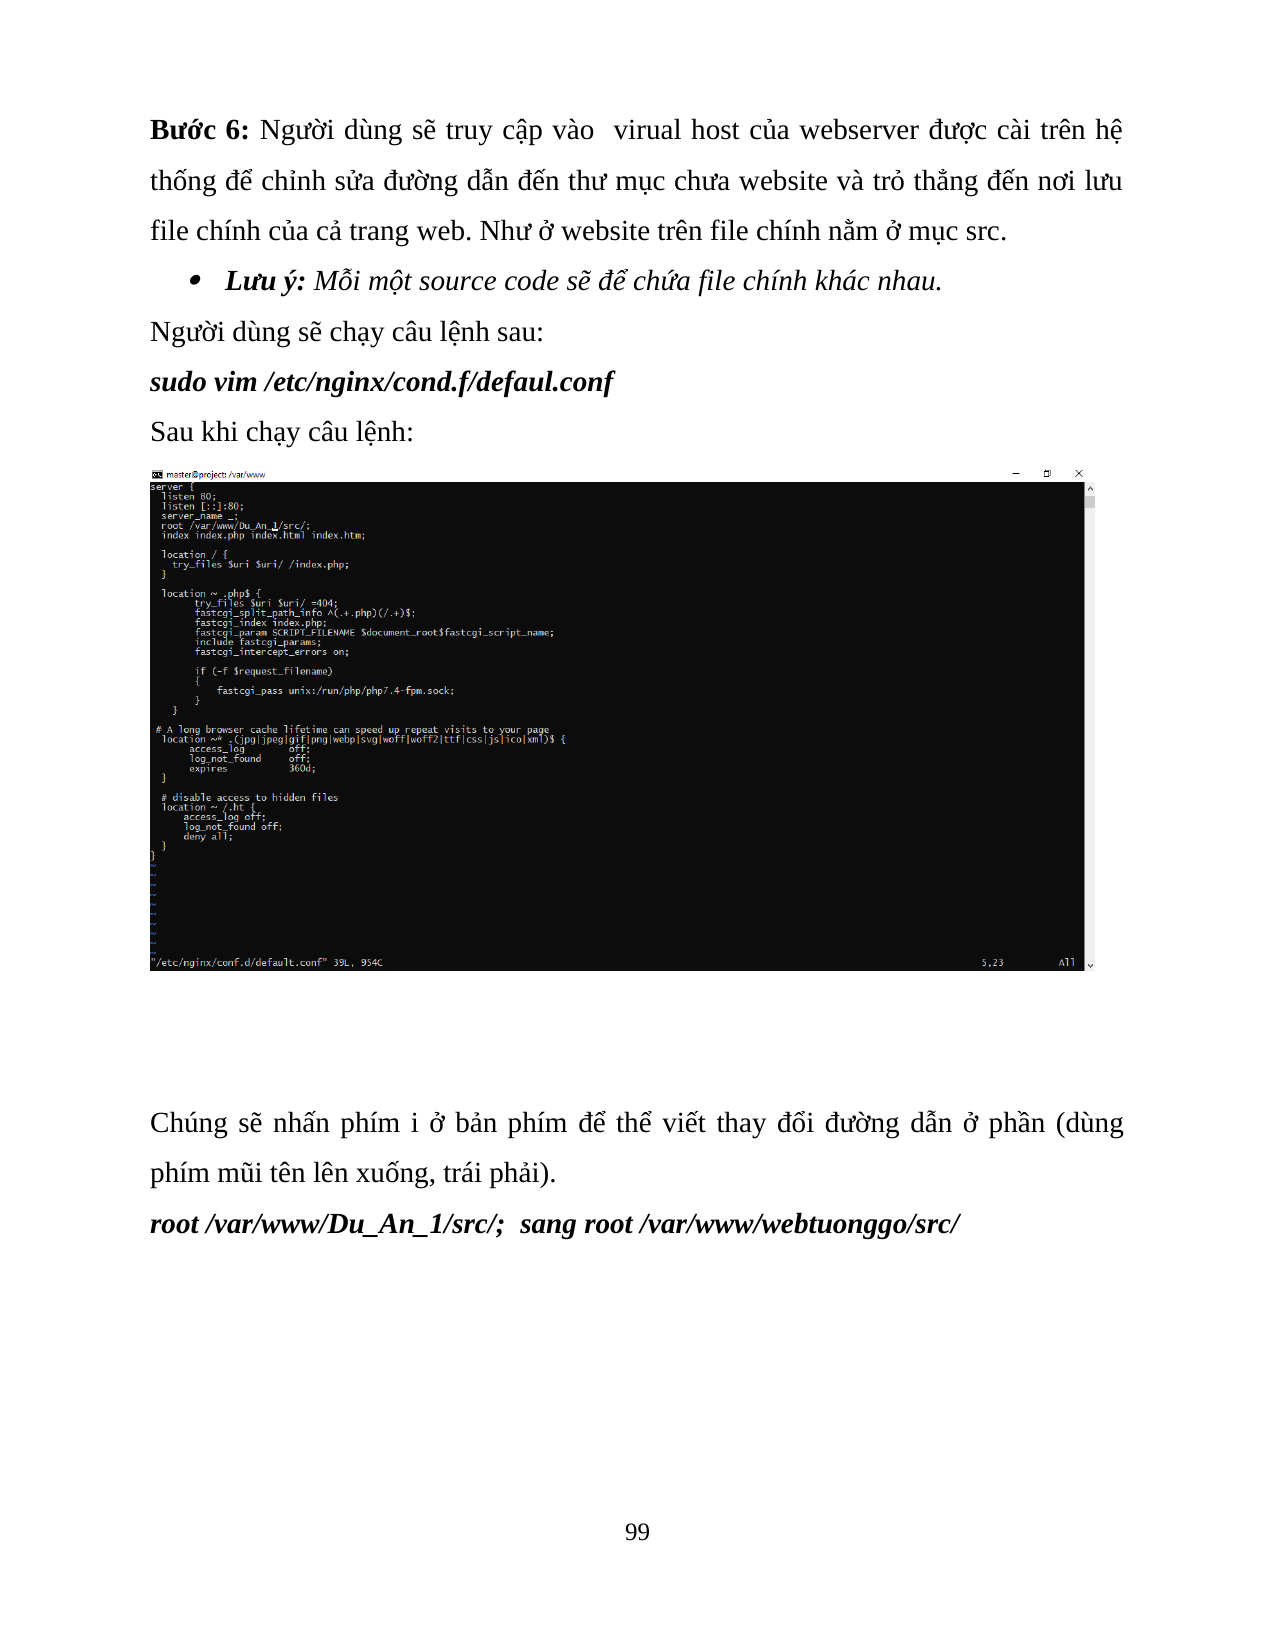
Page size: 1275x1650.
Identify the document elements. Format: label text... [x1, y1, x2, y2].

picture [150, 466, 1096, 971]
text Sau khi chạy câu lệnh: [150, 414, 1125, 448]
text Bước 6: Người dùng sẽ truy cập vào virual host của webserver được cài trên hệ thống để chỉnh sửa đường dẫn đến thư mục chưa website và trỏ thẳng đến nơi lưu file chính của cả trang web. Như ở website trên file chính nằm ở mục src. [150, 112, 1125, 247]
text Người dùng sẽ chạy câu lệnh sau: [150, 314, 1125, 347]
list Lưu ý: Mỗi một source code sẽ để chứa file chính khác nhau. [187, 263, 1125, 297]
text Chúng sẽ nhấn phím i ở bản phím để thể viết thay đổi đường dẫn ở phần (dùng phím mũi tên lên xuống, trái phải). [150, 1105, 1125, 1189]
text root /var/www/Du_An_1/src/; sang root /var/www/webtuonggo/src/ [150, 1206, 1125, 1239]
text sudo vim /etc/nginx/cond.f/defaul.conf [150, 364, 1125, 398]
